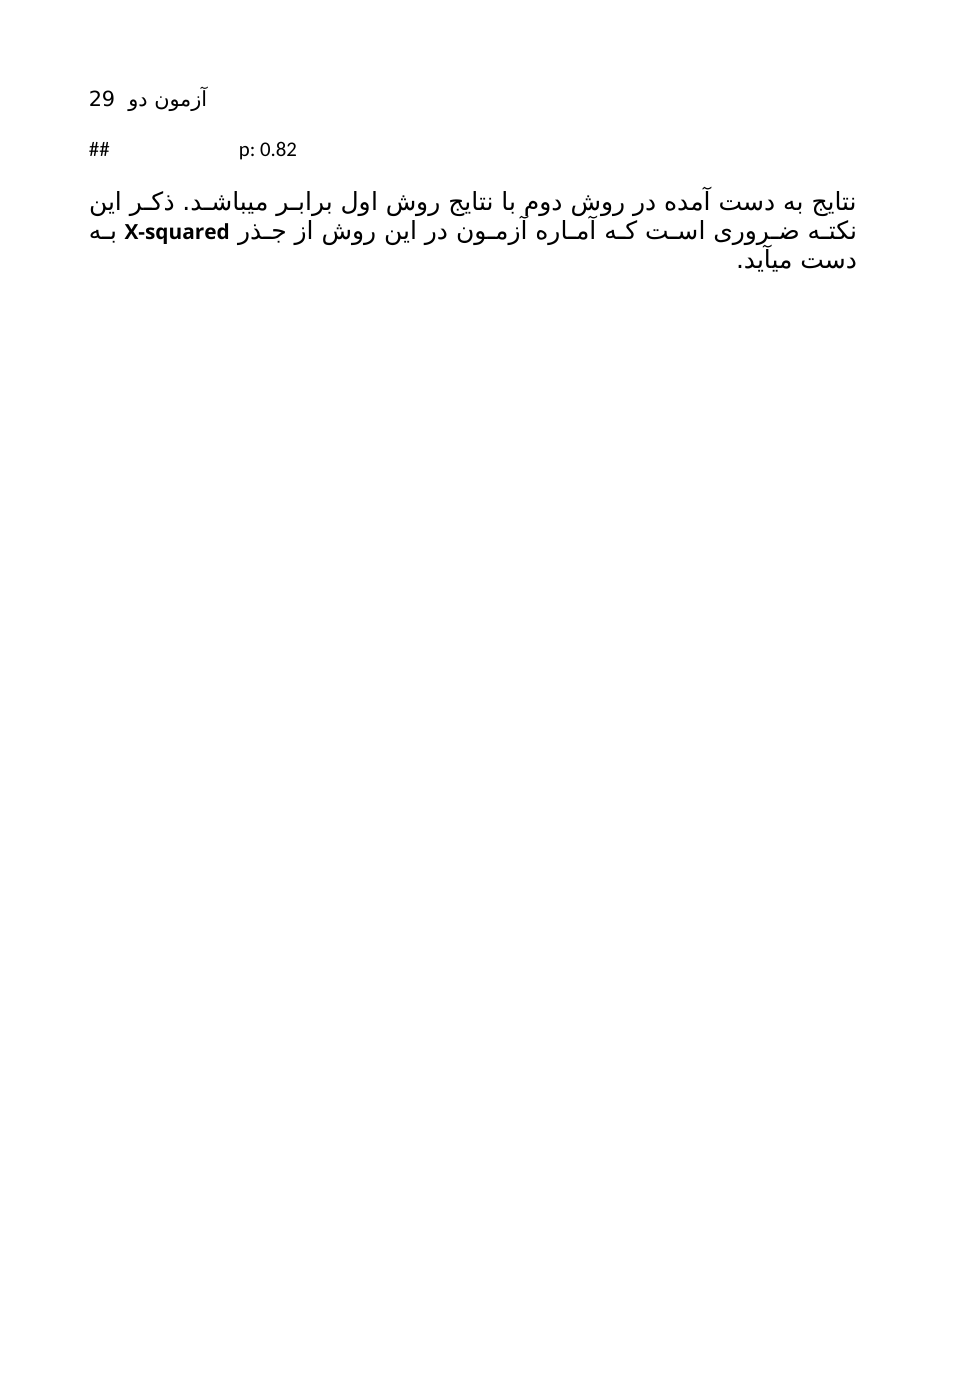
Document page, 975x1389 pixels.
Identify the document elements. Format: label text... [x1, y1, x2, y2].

text نتایج به دست آمده در روش دوم با نتایج روش اول برابر می‏باشد. ذکر این نکته ضروری است که آماره آزمون در این روش از جذر X-squared به دست می‏آید. [89, 187, 857, 274]
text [89, 136, 857, 161]
